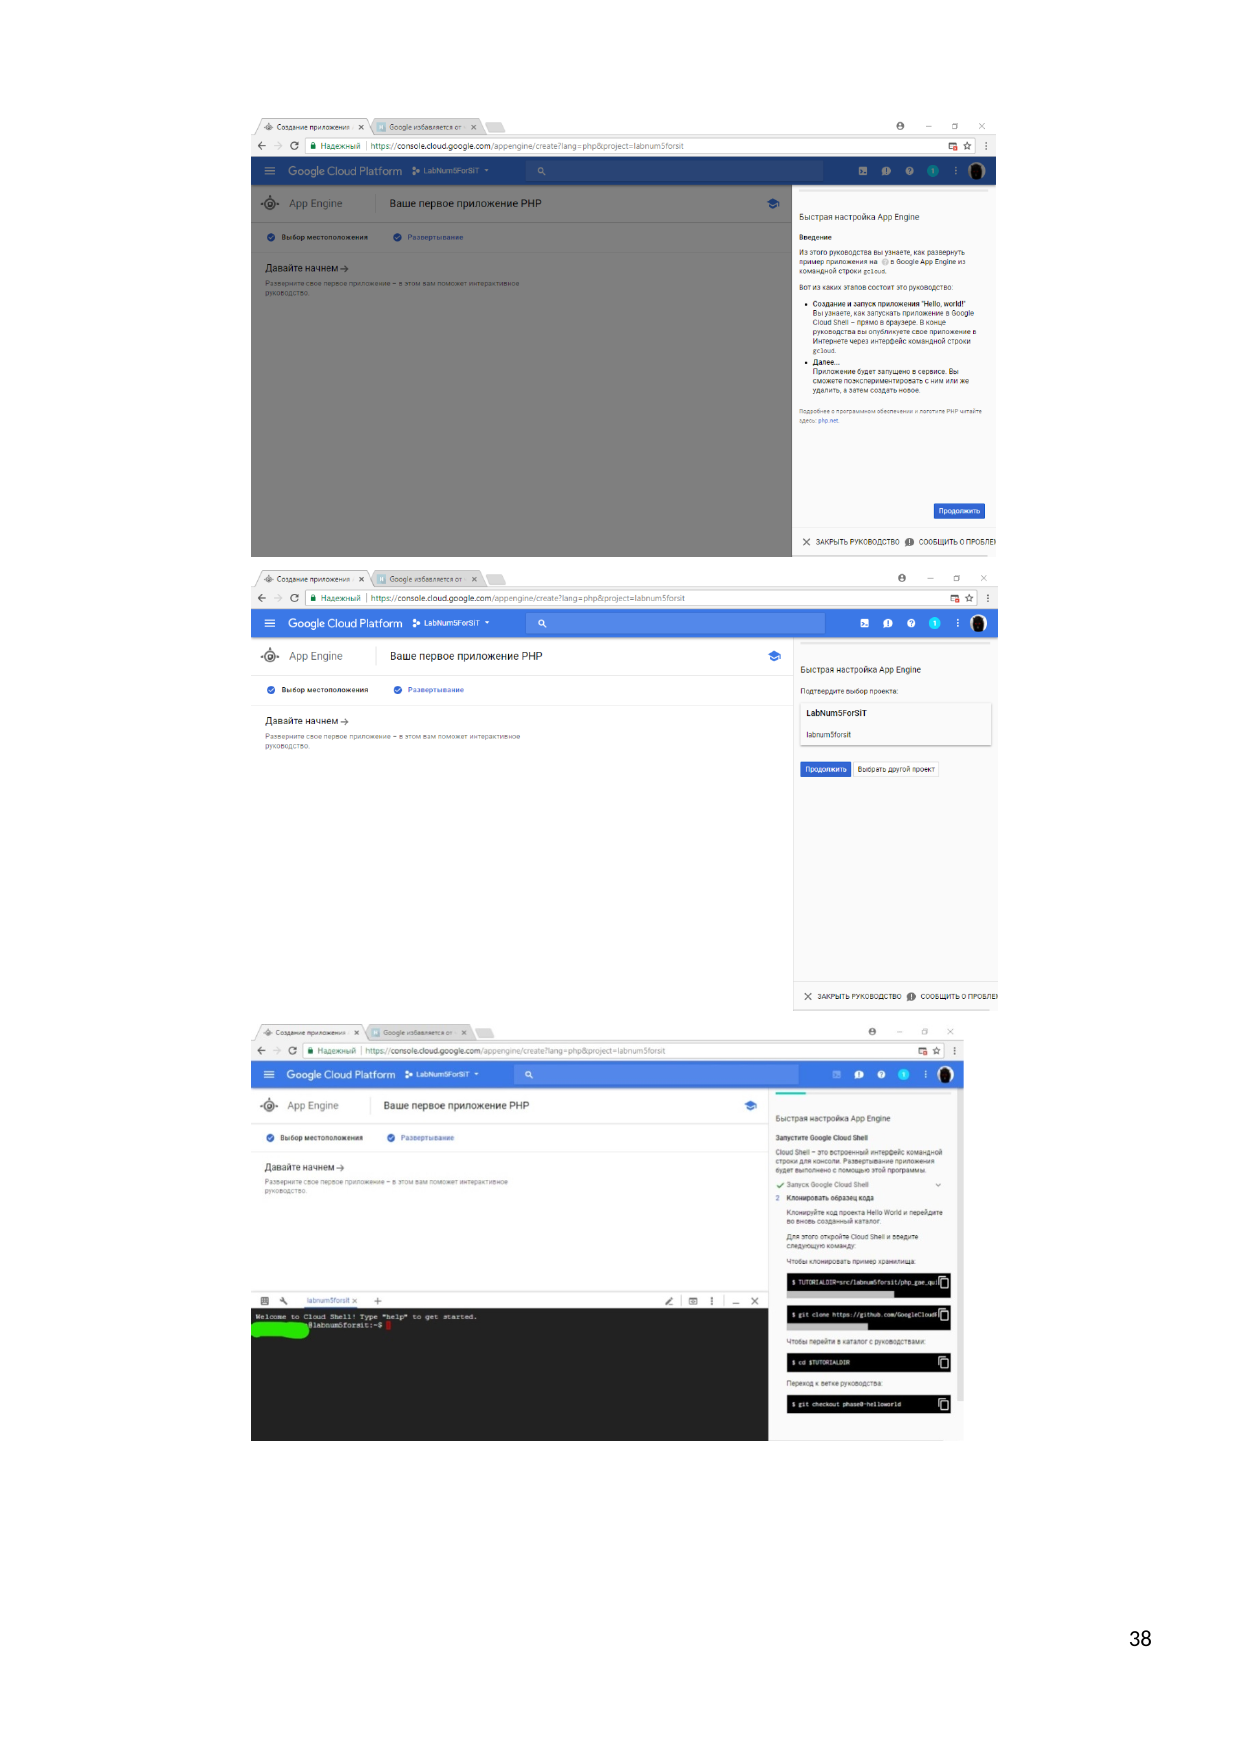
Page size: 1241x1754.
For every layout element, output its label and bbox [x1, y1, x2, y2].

picture [251, 118, 996, 557]
picture [251, 570, 998, 1011]
picture [251, 1024, 964, 1441]
